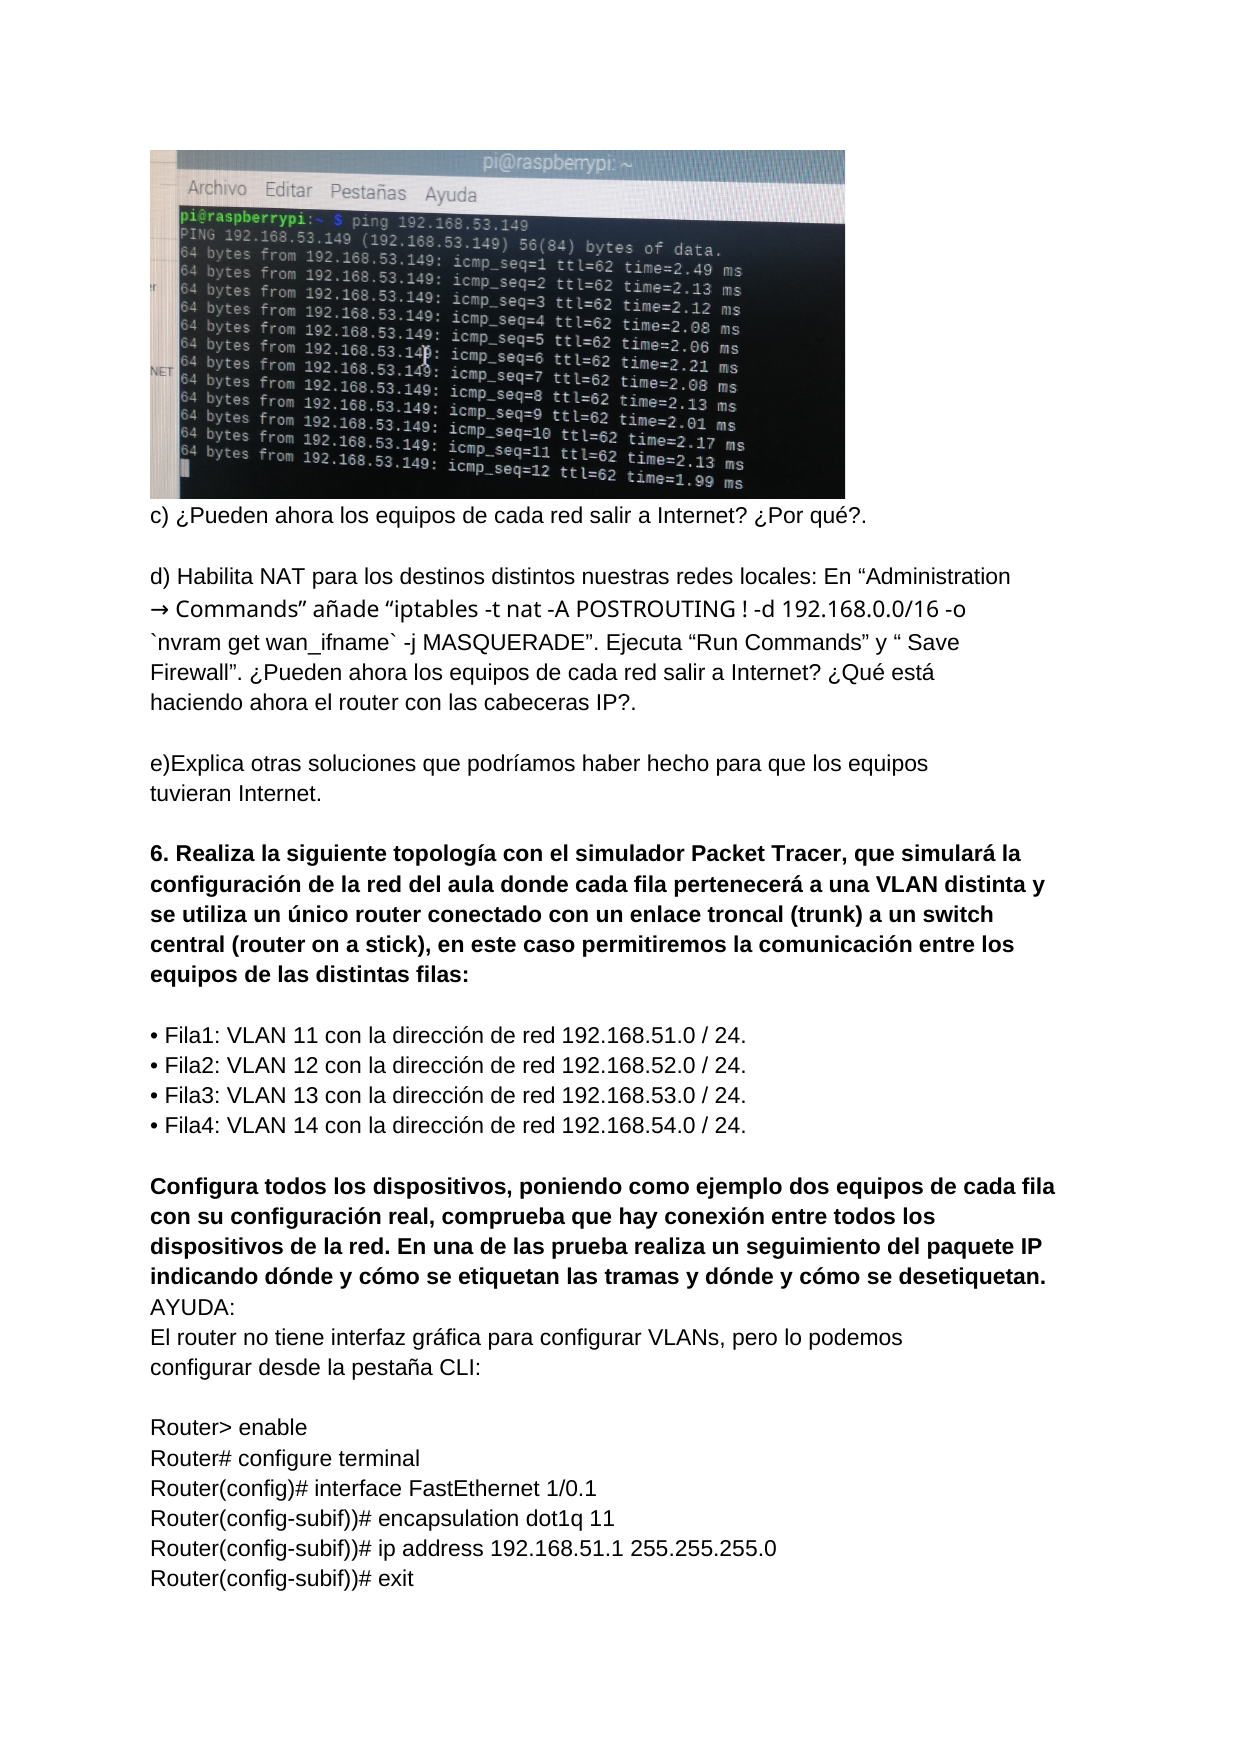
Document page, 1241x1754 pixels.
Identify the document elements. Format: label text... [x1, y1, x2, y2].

text • Fila4: VLAN 14 con la dirección de red 192.168.54.0 / 24. [150, 1112, 1090, 1138]
text AYUDA: [150, 1293, 1090, 1320]
text c) ¿Pueden ahora los equipos de cada red salir a Internet? ¿Por qué?. [150, 502, 1090, 529]
text • Fila1: VLAN 11 con la dirección de red 192.168.51.0 / 24. [150, 1022, 1090, 1048]
text se utiliza un único router conectado con un enlace troncal (trunk) a un switch [150, 901, 1090, 927]
text e)Explica otras soluciones que podríamos haber hecho para que los equipos [150, 750, 1090, 776]
text • Fila3: VLAN 13 con la dirección de red 192.168.53.0 / 24. [150, 1082, 1090, 1108]
text Router# configure terminal [150, 1444, 1090, 1471]
text equipos de las distintas filas: [150, 961, 1090, 987]
text Firewall”. ¿Pueden ahora los equipos de cada red salir a Internet? ¿Qué está [150, 659, 1090, 685]
text con su configuración real, comprueba que hay conexión entre todos los [150, 1203, 1090, 1229]
text → Commands” añade “iptables -t nat -A POSTROUTING ! -d 192.168.0.0/16 -o [150, 593, 1090, 624]
text El router no tiene interfaz gráfica para configurar VLANs, pero lo podemos [150, 1324, 1090, 1350]
text tuvieran Internet. [150, 780, 1090, 806]
text d) Habilita NAT para los destinos distintos nuestras redes locales: En “Administration [150, 563, 1090, 589]
text central (router on a stick), en este caso permitiremos la comunicación entre los [150, 931, 1090, 957]
text haciendo ahora el router con las cabeceras IP?. [150, 689, 1090, 716]
text Router(config-subif))# encapsulation dot1q 11 [150, 1505, 1090, 1531]
text 6. Realiza la siguiente topología con el simulador Packet Tracer, que simulará la [150, 840, 1090, 867]
text Router(config)# interface FastEthernet 1/0.1 [150, 1475, 1090, 1501]
text dispositivos de la red. En una de las prueba realiza un seguimiento del paquete IP [150, 1233, 1090, 1259]
text Router> enable [150, 1414, 1090, 1441]
text Configura todos los dispositivos, poniendo como ejemplo dos equipos de cada fila [150, 1173, 1090, 1199]
picture [150, 150, 846, 499]
text Router(config-subif))# ip address 192.168.51.1 255.255.255.0 [150, 1535, 1090, 1561]
text configuración de la red del aula donde cada fila pertenecerá a una VLAN distinta y [150, 871, 1090, 897]
text indicando dónde y cómo se etiquetan las tramas y dónde y cómo se desetiquetan. [150, 1263, 1090, 1289]
text • Fila2: VLAN 12 con la dirección de red 192.168.52.0 / 24. [150, 1052, 1090, 1078]
text Router(config-subif))# exit [150, 1565, 1090, 1592]
text `nvram get wan_ifname` -j MASQUERADE”. Ejecuta “Run Commands” y “ Save [150, 629, 1090, 655]
text configurar desde la pestaña CLI: [150, 1354, 1090, 1380]
